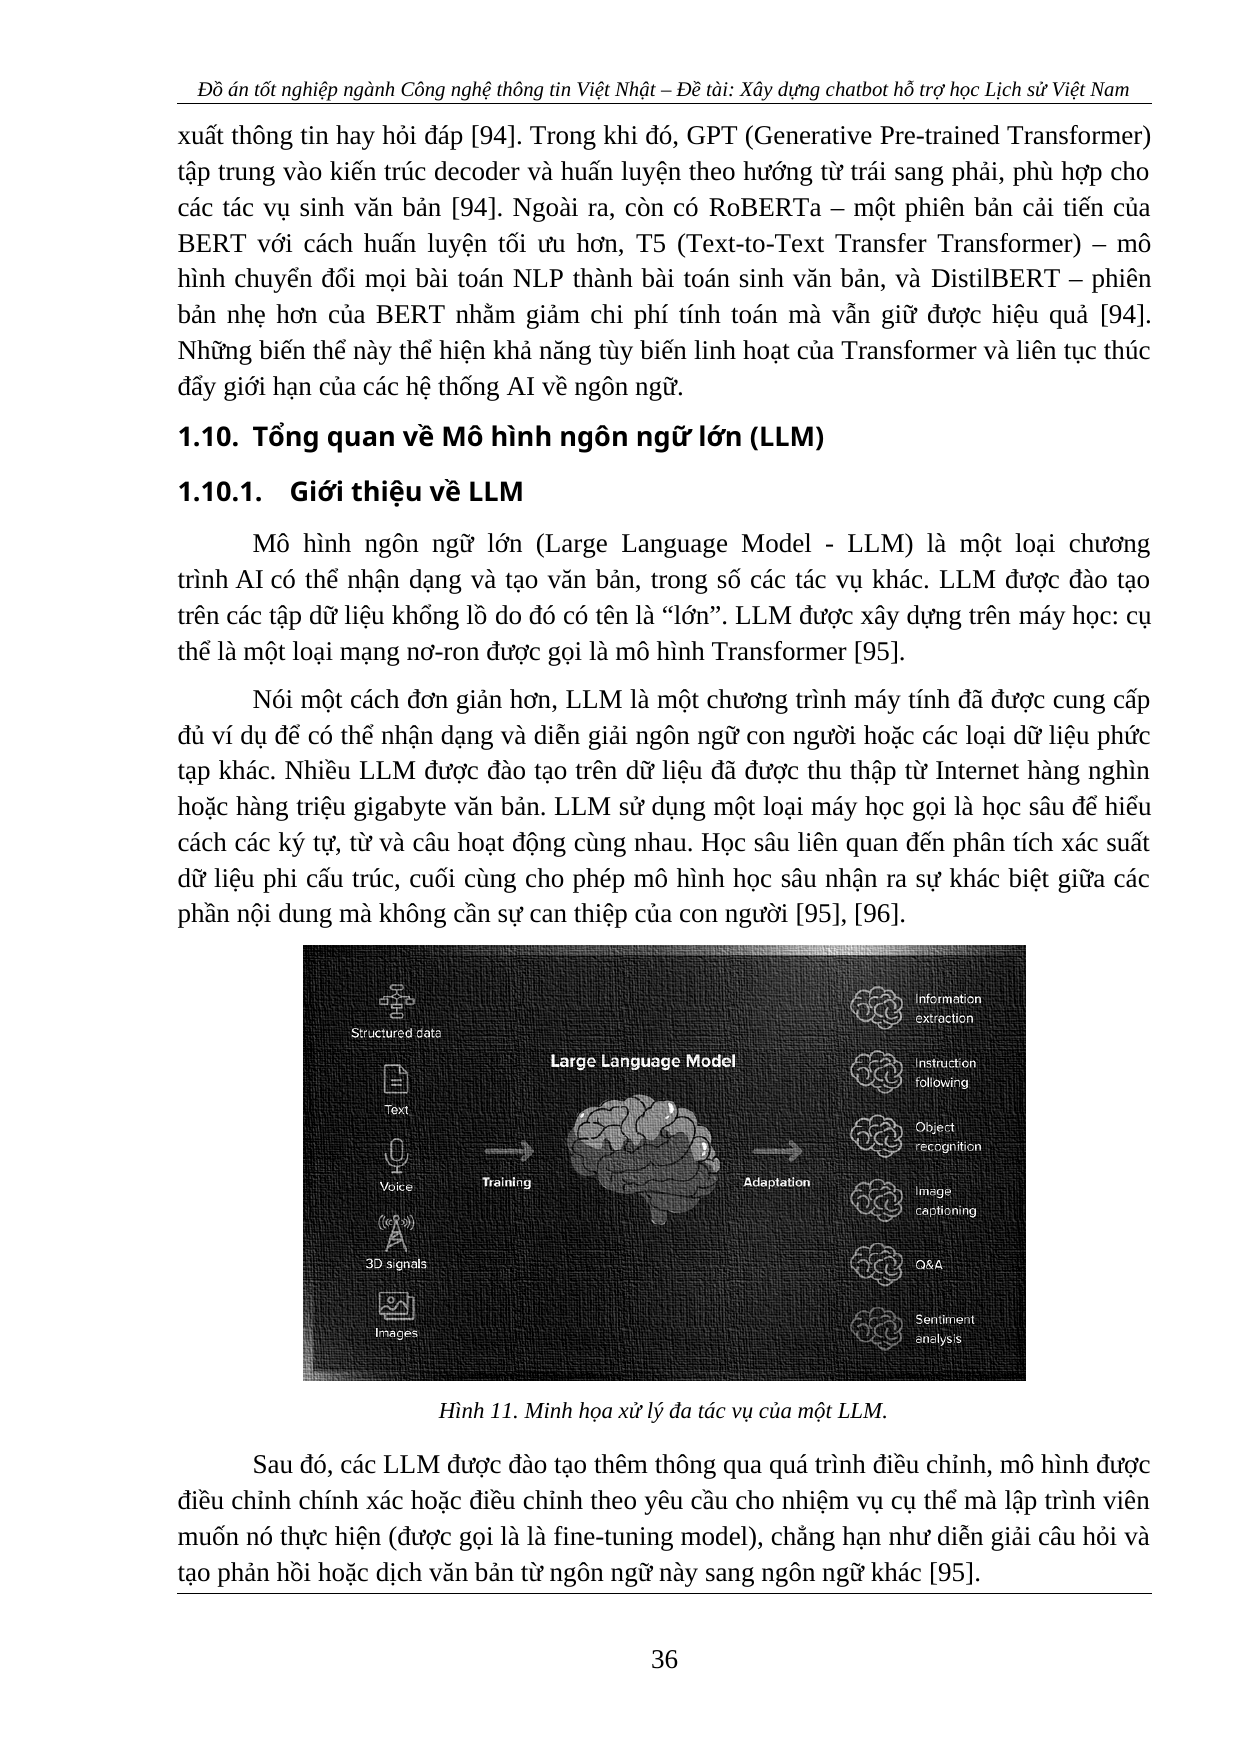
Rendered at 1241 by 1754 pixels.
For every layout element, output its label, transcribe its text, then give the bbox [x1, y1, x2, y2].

text Sau đó, các LLM được đào tạo thêm thông qua quá trình điều chỉnh, mô hình được điều chỉnh chính xác hoặc điều chỉnh theo yêu cầu cho nhiệm vụ cụ thể mà lập trình viên muốn nó thực hiện (được gọi là là fine-tuning model), chẳng hạn như diễn giải câu hỏi và tạo phản hồi hoặc dịch văn bản từ ngôn ngữ này sang ngôn ngữ khác . [177, 1448, 1152, 1587]
text Nói một cách đơn giản hơn, LLM là một chương trình máy tính đã được cung cấp đủ ví dụ để có thể nhận dạng và diễn giải ngôn ngữ con người hoặc các loại dữ liệu phức tạp khác. Nhiều LLM được đào tạo trên dữ liệu đã được thu thập từ Internet hàng nghìn hoặc hàng triệu gigabyte văn bản. LLM sử dụng một loại máy học gọi là học sâu để hiểu cách các ký tự, từ và câu hoạt động cùng nhau. Học sâu liên quan đến phân tích xác suất dữ liệu phi cấu trúc, cuối cùng cho phép mô hình học sâu nhận ra sự khác biệt giữa các phần nội dung mà không cần sự can thiệp của con người . [177, 683, 1152, 928]
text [177, 119, 1152, 401]
subtitle Giới thiệu về LLM [177, 473, 1152, 509]
subtitle Tổng quan về Mô hình ngôn ngữ lớn (LLM) [177, 418, 1152, 455]
text Mô hình ngôn ngữ lớn (Large Language Model - LLM) là một loại chương trình AI có thể nhận dạng và tạo văn bản, trong số các tác vụ khác. LLM được đào tạo trên các tập dữ liệu khổng lồ do đó có tên là “lớn”. LLM được xây dựng trên máy học: cụ thể là một loại mạng nơ-ron được gọi là mô hình Transformer . [177, 528, 1152, 666]
